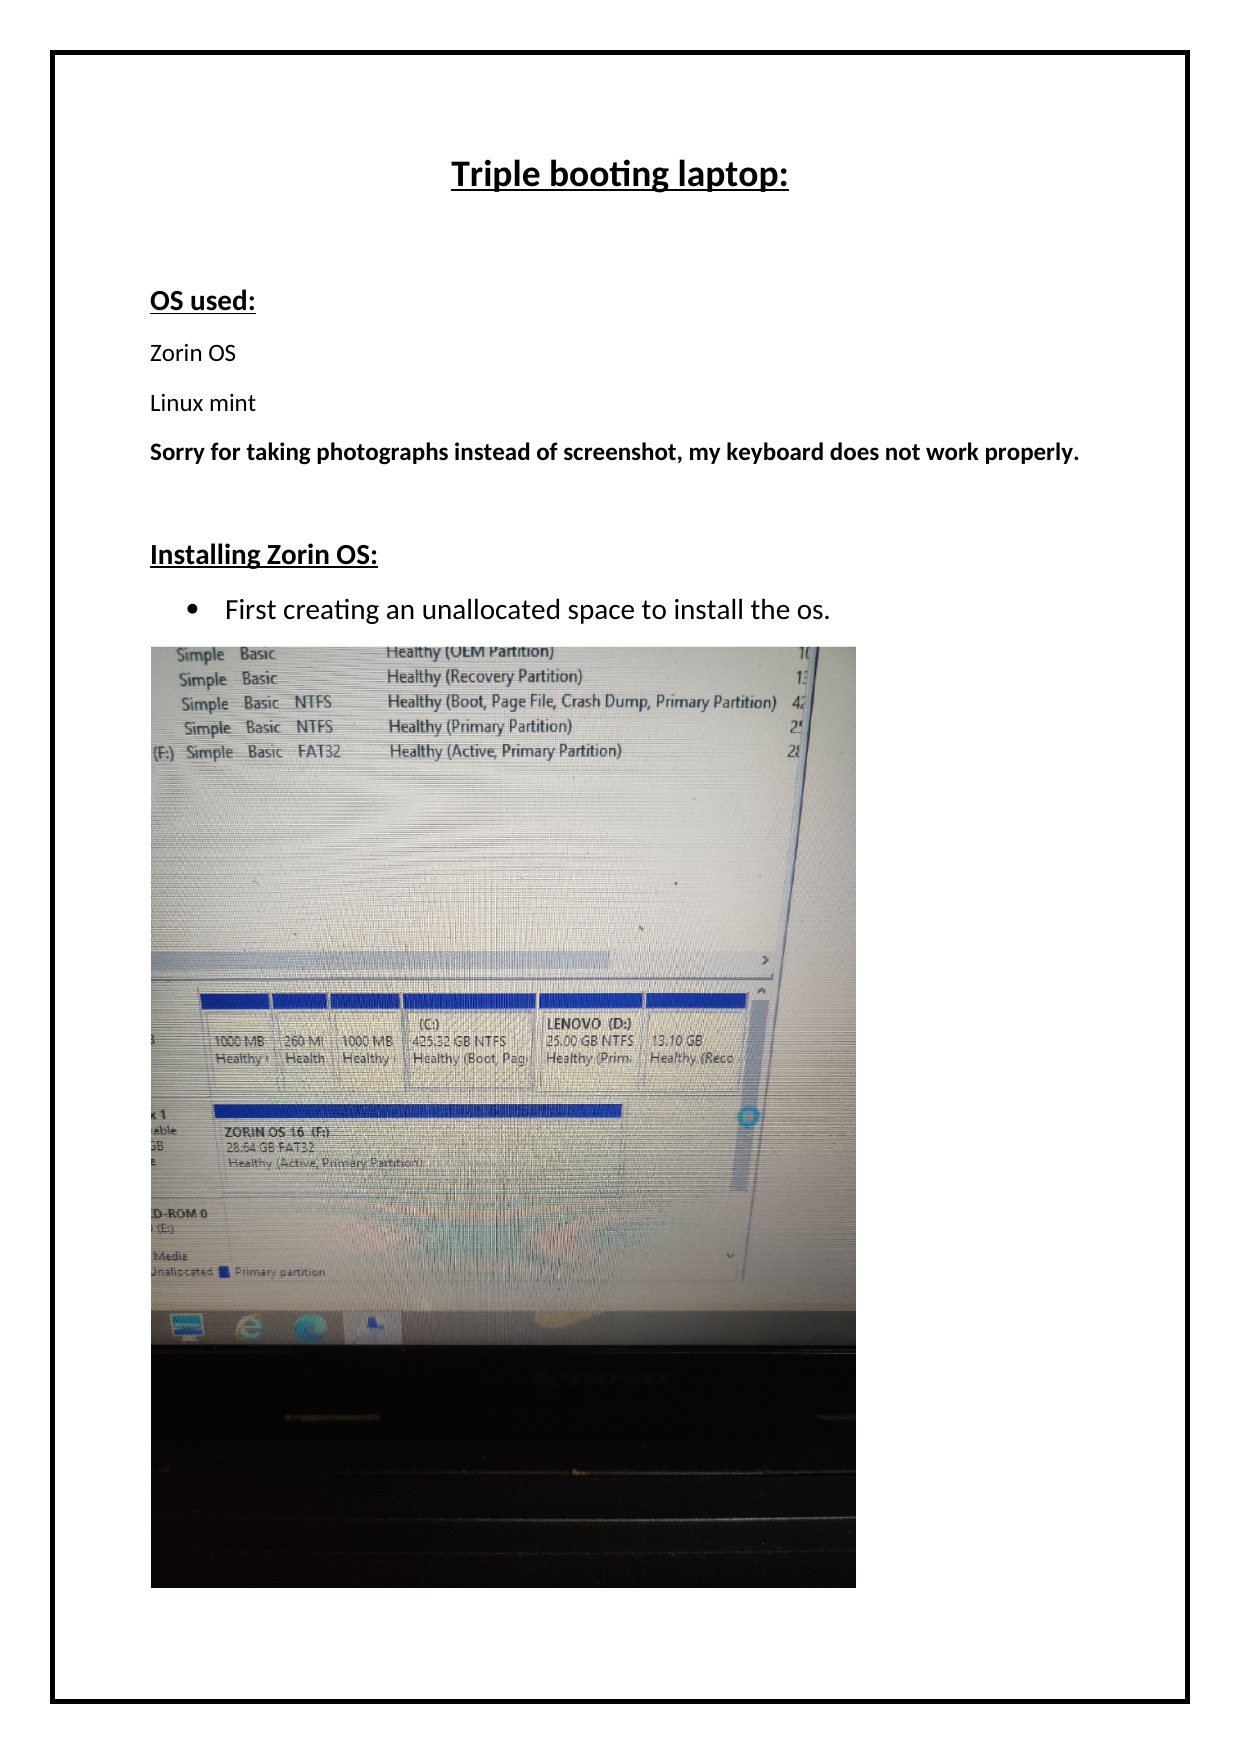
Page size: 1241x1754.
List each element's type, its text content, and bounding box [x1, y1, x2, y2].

list First creating an unallocated space to install the os. [187, 591, 1090, 626]
text Zorin OS [150, 337, 1090, 368]
text OS used: [150, 282, 1090, 318]
text Sorry for taking photographs instead of screenshot, my keyboard does not work properly. [150, 437, 1090, 467]
text Triple booting laptop: [150, 150, 1090, 196]
text Linux mint [150, 387, 1090, 417]
picture [151, 648, 856, 1587]
text Installing Zorin OS: [150, 536, 1090, 571]
